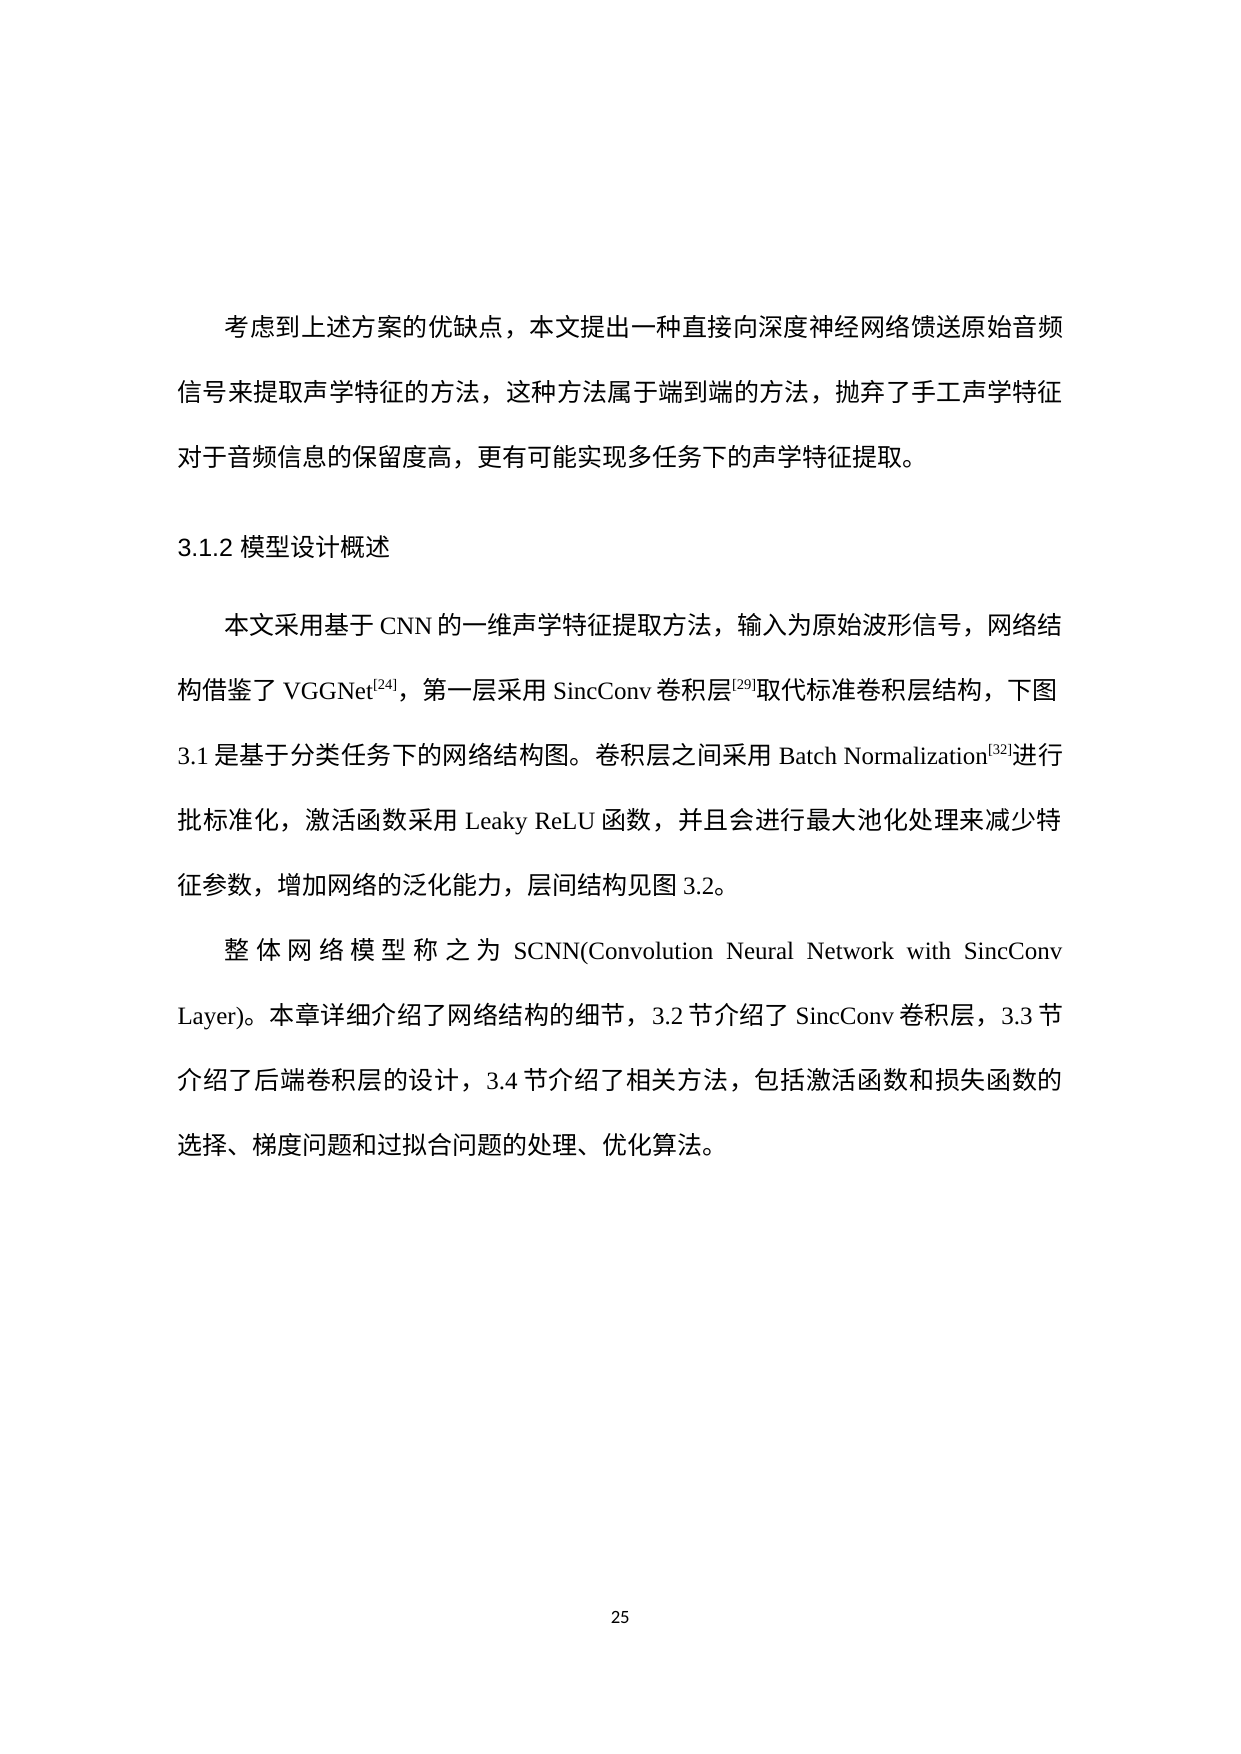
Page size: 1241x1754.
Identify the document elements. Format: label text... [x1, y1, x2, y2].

text 考虑到上述方案的优缺点，本文提出一种直接向深度神经网络馈送原始音频信号来提取声学特征的方法，这种方法属于端到端的方法，抛弃了手工声学特征，对于音频信息的保留度高，更有可能实现多任务下的声学特征提取。 [177, 293, 1063, 488]
text 本文采用基于CNN的一维声学特征提取方法，输入为原始波形信号，网络结构借鉴了VGGNet[24]，第一层采用SincConv卷积层[29]取代标准卷积层结构，下图 3.1是基于分类任务下的网络结构图。卷积层之间采用Batch Normalization[32]进行批标准化，激活函数采用Leaky ReLU函数，并且会进行最大池化处理来减少特征参数，增加网络的泛化能力，层间结构见图 3.2。 [177, 591, 1063, 916]
text 模型设计概述 [177, 513, 1063, 578]
text 整体网络模型称之为SCNN(Convolution Neural Network with SincConv Layer)。本章详细介绍了网络结构的细节，3.2节介绍了SincConv卷积层，3.3节介绍了后端卷积层的设计，3.4节介绍了相关方法，包括激活函数和损失函数的选择、梯度问题和过拟合问题的处理、优化算法。 [177, 916, 1063, 1176]
